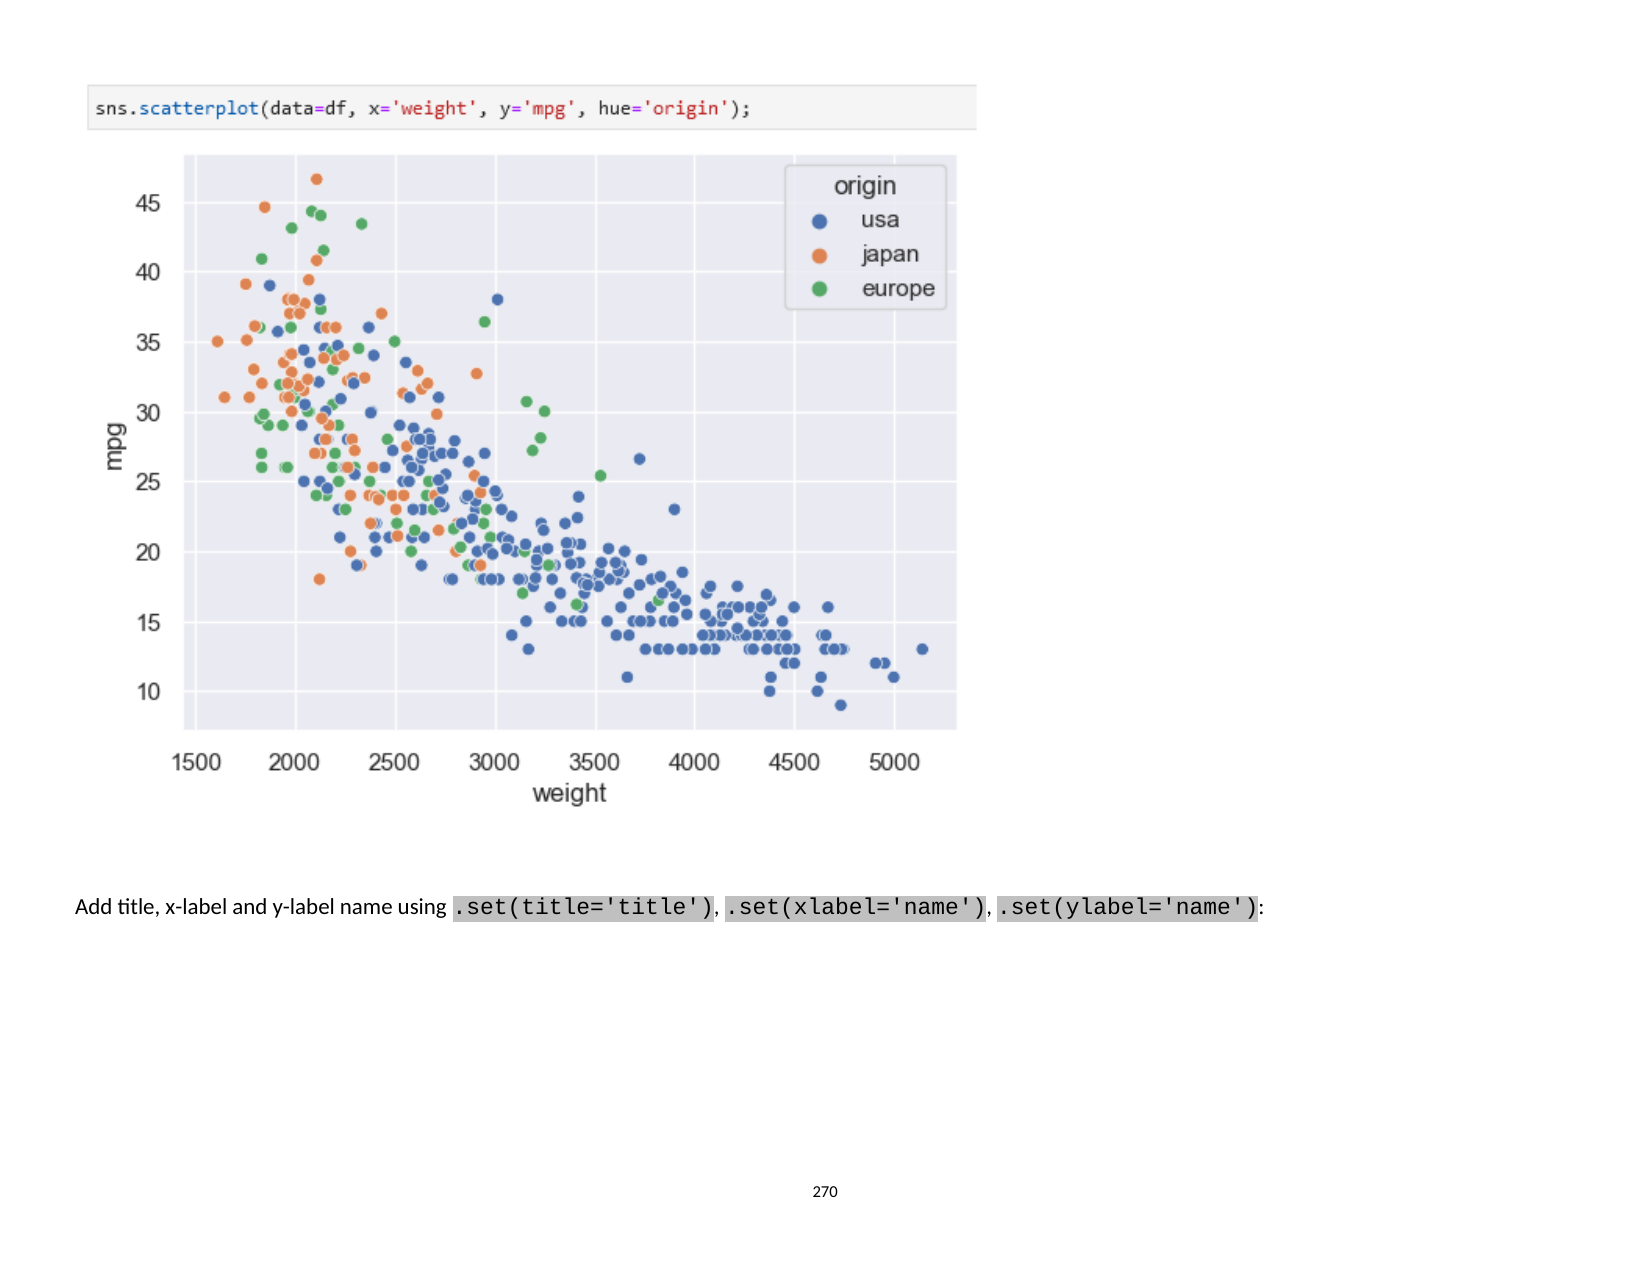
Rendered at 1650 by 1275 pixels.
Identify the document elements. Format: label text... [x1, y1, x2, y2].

text Add title, x-label and y-label name using .set(title='title'), .set(xlabel='name'), .set(ylabel='name'): [75, 892, 1575, 922]
picture [75, 75, 977, 827]
